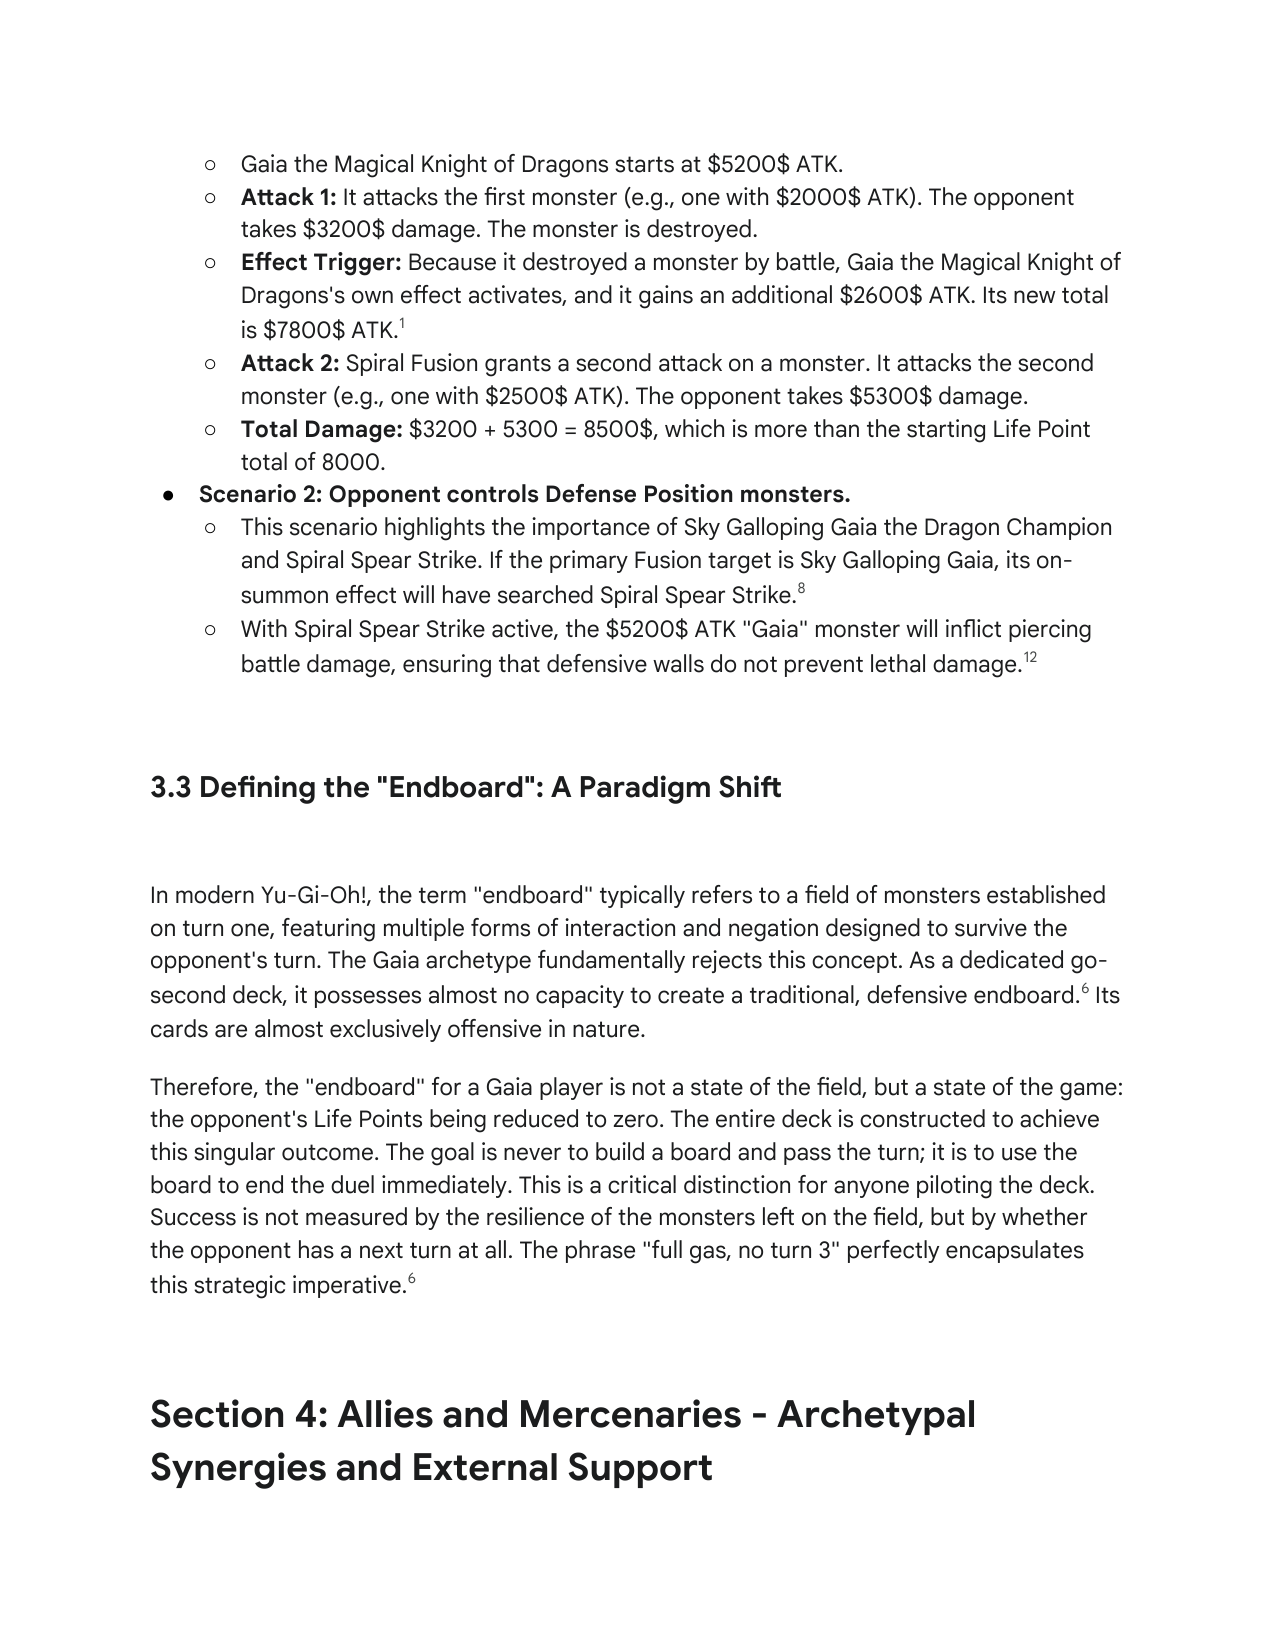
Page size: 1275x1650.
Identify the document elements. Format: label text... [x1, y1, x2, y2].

list Scenario 2: Opponent controls Defense Position monsters. [161, 481, 1125, 509]
text In modern Yu-Gi-Oh!, the term "endboard" typically refers to a field of monsters established on turn one, featuring multiple forms of interaction and negation designed to survive the opponent's turn. The Gaia archetype fundamentally rejects this concept. As a dedicated go-second deck, it possesses almost no capacity to create a traditional, defensive endboard.6 Its cards are almost exclusively offensive in nature. [150, 881, 1125, 1044]
list Gaia the Magical Knight of Dragons starts at $5200$ ATK. [203, 150, 1125, 179]
list This scenario highlights the importance of Sky Galloping Gaia the Dragon Champion and Spiral Spear Strike. If the primary Fusion target is Sky Galloping Gaia, its on-summon effect will have searched Spiral Spear Strike.8 [203, 513, 1125, 610]
subtitle 3.3 Defining the "Endboard": A Paradigm Shift [150, 769, 1125, 806]
list Attack 2: Spiral Fusion grants a second attack on a monster. It attacks the second monster (e.g., one with $2500$ ATK). The opponent takes $5300$ damage. [203, 350, 1125, 411]
list Effect Trigger: Because it destroyed a monster by battle, Gaia the Magical Knight of Dragons's own effect activates, and it gains an additional $2600$ ATK. Its new total is $7800$ ATK.1 [203, 248, 1125, 345]
subtitle Section 4: Allies and Mercenaries - Archetypal Synergies and External Support [150, 1391, 1125, 1491]
text Therefore, the "endboard" for a Gaia player is not a state of the field, but a state of the game: the opponent's Life Points being reduced to zero. The entire deck is constructed to achieve this singular outcome. The goal is never to build a board and pass the turn; it is to use the board to end the duel immediately. This is a critical distinction for anyone piloting the deck. Success is not measured by the resilience of the monsters left on the field, but by whether the opponent has a next turn at all. The phrase "full gas, no turn 3" perfectly encapsulates this strategic imperative.6 [150, 1073, 1125, 1301]
list Attack 1: It attacks the first monster (e.g., one with $2000$ ATK). The opponent takes $3200$ damage. The monster is destroyed. [203, 183, 1125, 244]
list Total Damage: $3200 + 5300 = 8500$, which is more than the starting Life Point total of 8000. [203, 415, 1125, 477]
list With Spiral Spear Strike active, the $5200$ ATK "Gaia" monster will inflict piercing battle damage, ensuring that defensive walls do not prevent lethal damage.12 [203, 615, 1125, 679]
